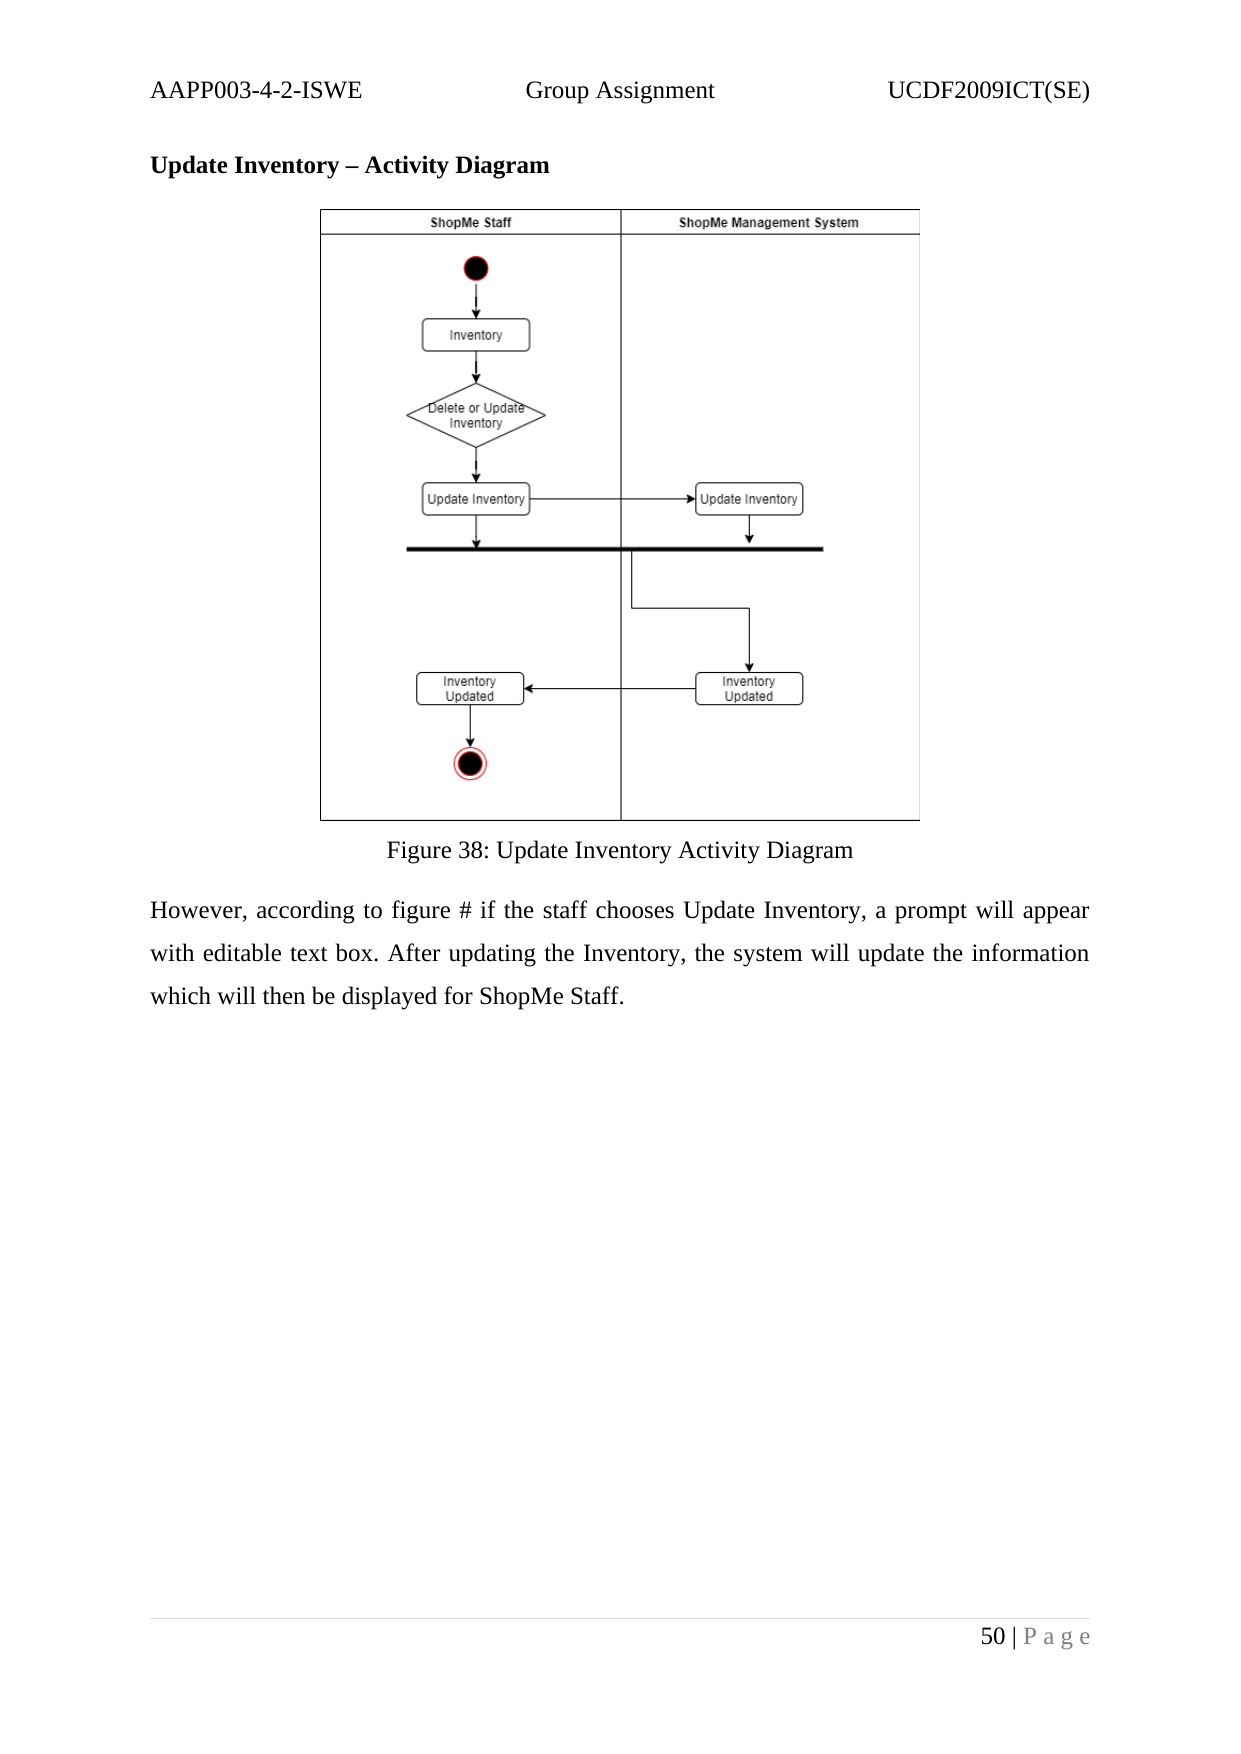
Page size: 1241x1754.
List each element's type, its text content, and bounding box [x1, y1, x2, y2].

picture [320, 209, 920, 821]
text However, according to figure # if the staff chooses Update Inventory, a prompt will appear with editable text box. After updating the Inventory, the system will update the information which will then be displayed for ShopMe Staff. [150, 895, 1090, 1010]
text Update Inventory – Activity Diagram [150, 150, 1090, 179]
